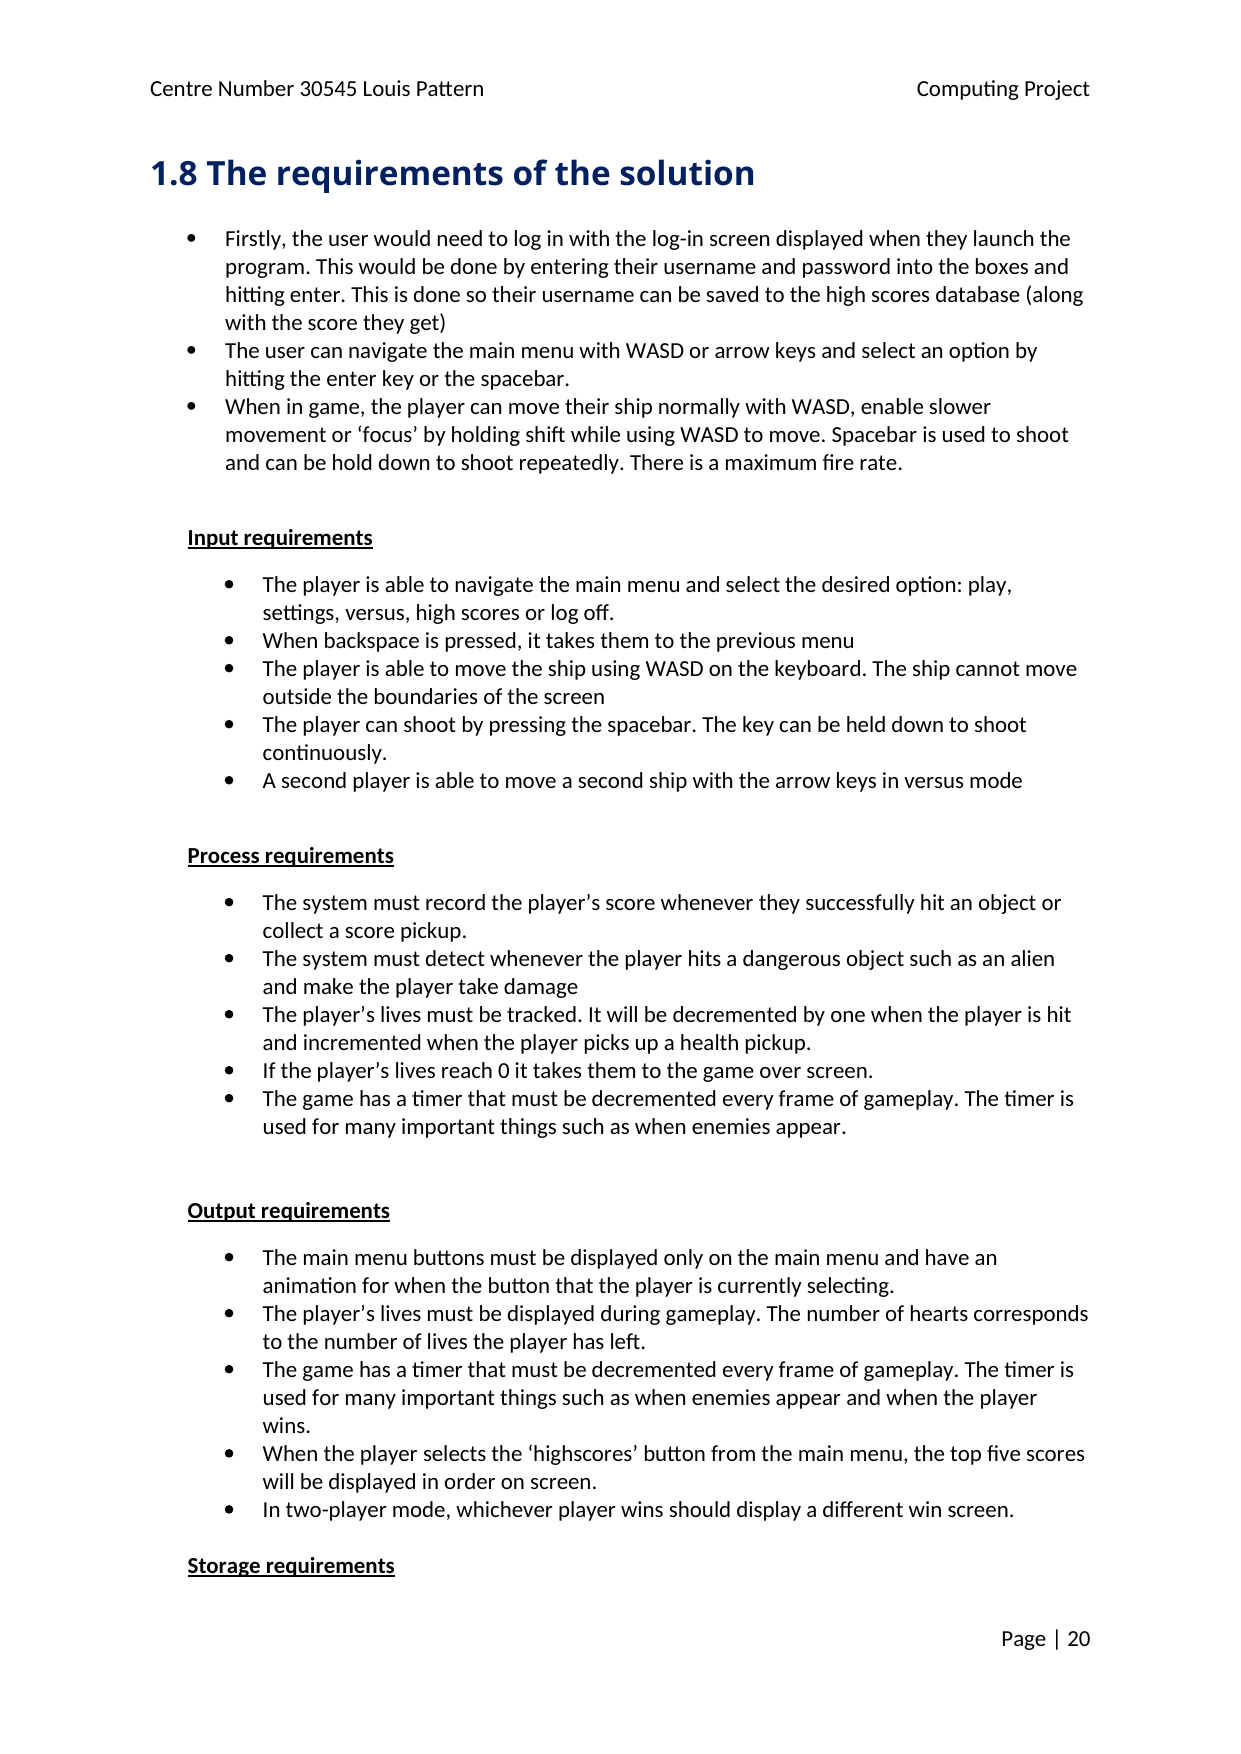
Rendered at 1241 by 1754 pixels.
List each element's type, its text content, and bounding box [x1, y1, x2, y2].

list The main menu buttons must be displayed only on the main menu and have an animation for when the button that the player is currently selecting. [225, 1243, 1090, 1299]
list When in game, the player can move their ship normally with WASD, enable slower movement or ‘focus’ by holding shift while using WASD to move. Spacebar is used to shoot and can be hold down to shoot repeatedly. There is a maximum fire rate. [187, 392, 1090, 476]
subtitle 1.8 The requirements of the solution [150, 150, 1090, 195]
list The player is able to move the ship using WASD on the keyboard. The ship cannot move outside the boundaries of the screen [225, 654, 1090, 710]
list If the player’s lives reach 0 it takes them to the game over screen. [225, 1056, 1090, 1084]
list A second player is able to move a second ship with the arrow keys in versus mode [225, 766, 1090, 794]
list The system must detect whenever the player hits a dangerous object such as an alien and make the player take damage [225, 944, 1090, 1000]
list The player’s lives must be tracked. It will be decremented by one when the player is hit and incremented when the player picks up a health pickup. [225, 1000, 1090, 1056]
list When backspace is pressed, it takes them to the previous menu [225, 626, 1090, 654]
list The user can navigate the main menu with WASD or arrow keys and select an option by hitting the enter key or the spacebar. [187, 336, 1090, 392]
list In two-player mode, whichever player wins should display a different win screen. [225, 1495, 1090, 1523]
list The player’s lives must be displayed during gameplay. The number of hearts corresponds to the number of lives the player has left. [225, 1299, 1090, 1355]
text Process requirements [187, 841, 1090, 869]
text Output requirements [187, 1196, 1090, 1224]
list Firstly, the user would need to log in with the log-in screen displayed when they launch the program. This would be done by entering their username and password into the boxes and hitting enter. This is done so their username can be saved to the high scores database (along with the score they get) [187, 224, 1090, 336]
text Input requirements [187, 523, 1090, 551]
text Storage requirements [187, 1551, 1090, 1579]
list The player can shoot by pressing the spacebar. The key can be held down to shoot continuously. [225, 710, 1090, 766]
list The game has a timer that must be decremented every frame of gameplay. The timer is used for many important things such as when enemies appear. [225, 1084, 1090, 1140]
list When the player selects the ‘highscores’ button from the main menu, the top five scores will be displayed in order on screen. [225, 1439, 1090, 1495]
list The system must record the player’s score whenever they successfully hit an object or collect a score pickup. [225, 888, 1090, 944]
list The player is able to navigate the main menu and select the desired option: play, settings, versus, high scores or log off. [225, 570, 1090, 626]
list The game has a timer that must be decremented every frame of gameplay. The timer is used for many important things such as when enemies appear and when the player wins. [225, 1355, 1090, 1439]
